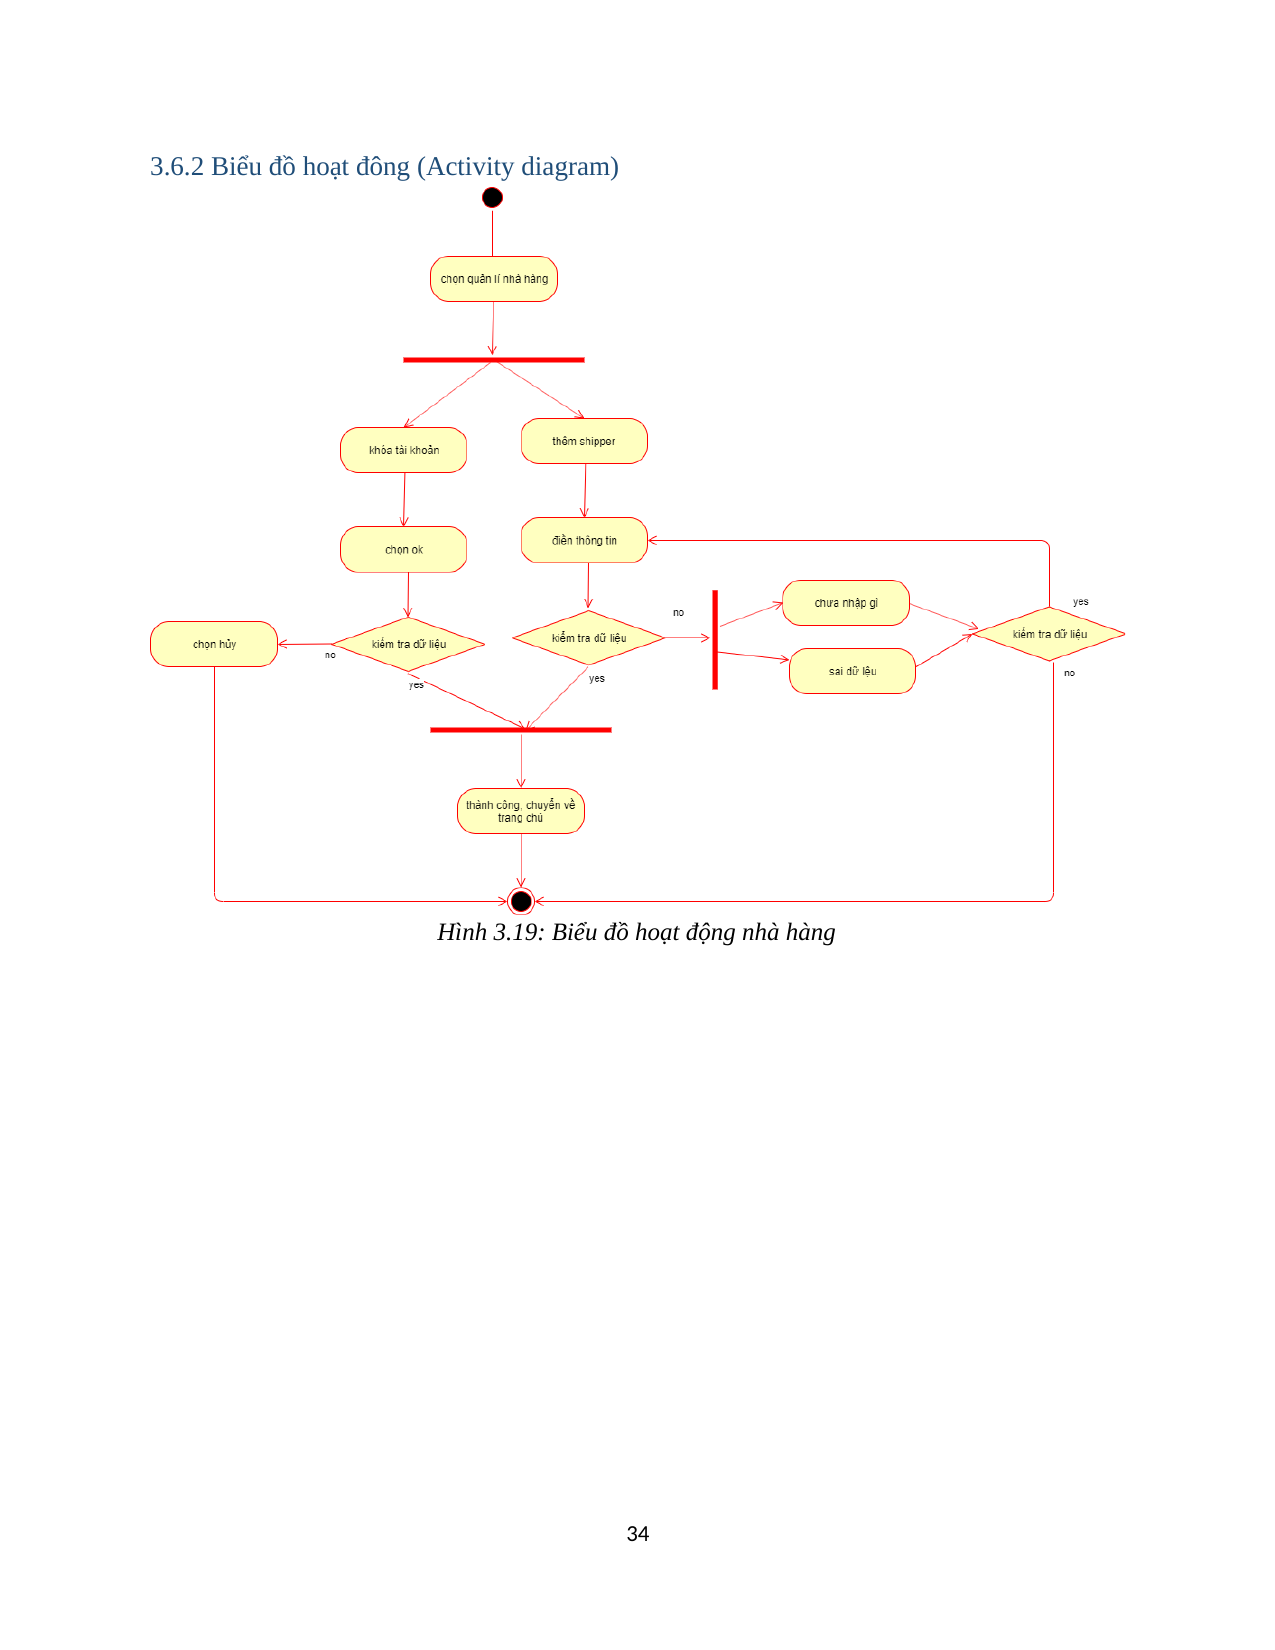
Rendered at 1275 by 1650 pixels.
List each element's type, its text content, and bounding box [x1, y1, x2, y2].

text Hình 3.19: Biểu đồ hoạt động nhà hàng [150, 915, 1125, 946]
picture [150, 183, 1125, 915]
subtitle 3.6.2 Biểu đồ hoạt đông (Activity diagram) [150, 150, 1125, 181]
